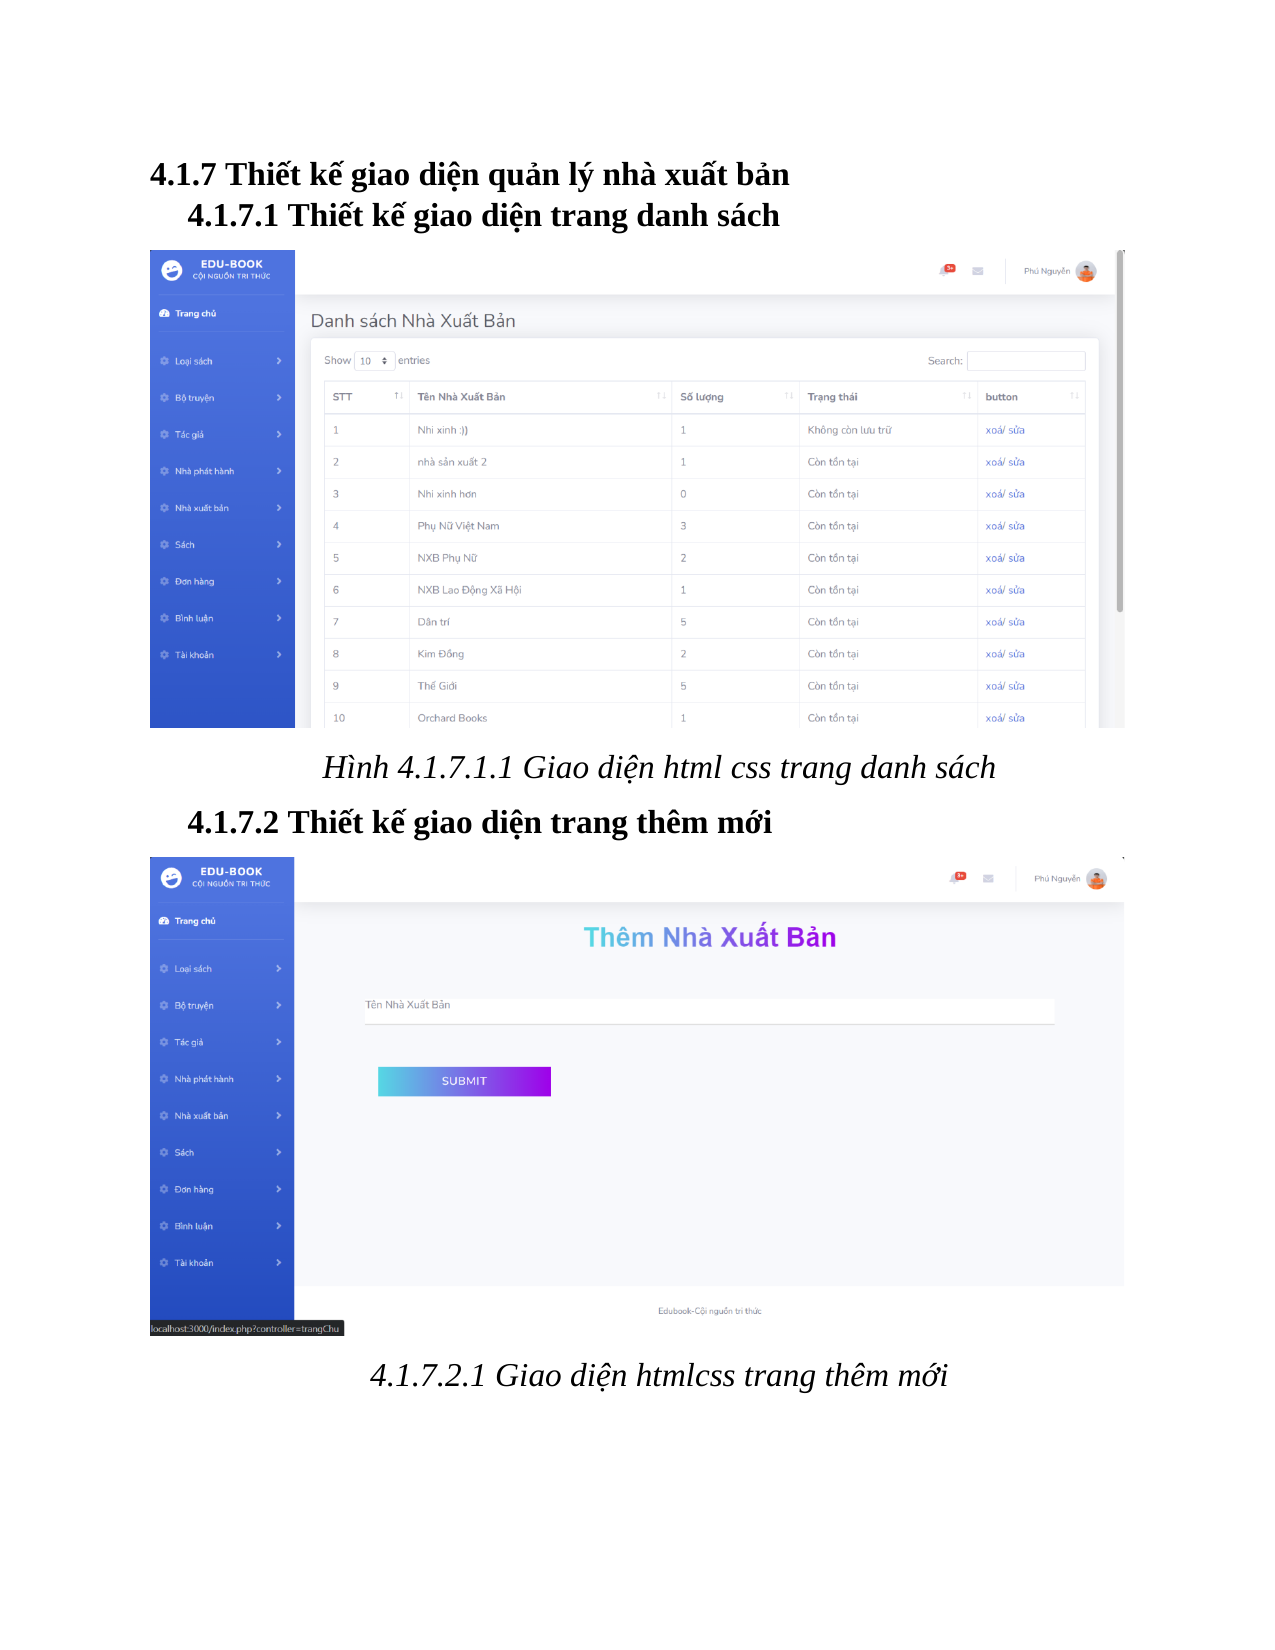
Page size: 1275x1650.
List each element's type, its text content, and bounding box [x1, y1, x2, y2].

picture [150, 250, 1125, 728]
subtitle 4.1.7.2.1 Giao diện htmlcss trang thêm mới [150, 1355, 1125, 1393]
subtitle 4.1.7.2 Thiết kế giao diện trang thêm mới [187, 802, 1125, 841]
picture [150, 857, 1125, 1336]
subtitle 4.1.7 Thiết kế giao diện quản lý nhà xuất bản [150, 154, 1125, 192]
subtitle 4.1.7.1 Thiết kế giao diện trang danh sách [187, 196, 1125, 234]
subtitle Hình 4.1.7.1.1 Giao diện html css trang danh sách [150, 747, 1125, 786]
